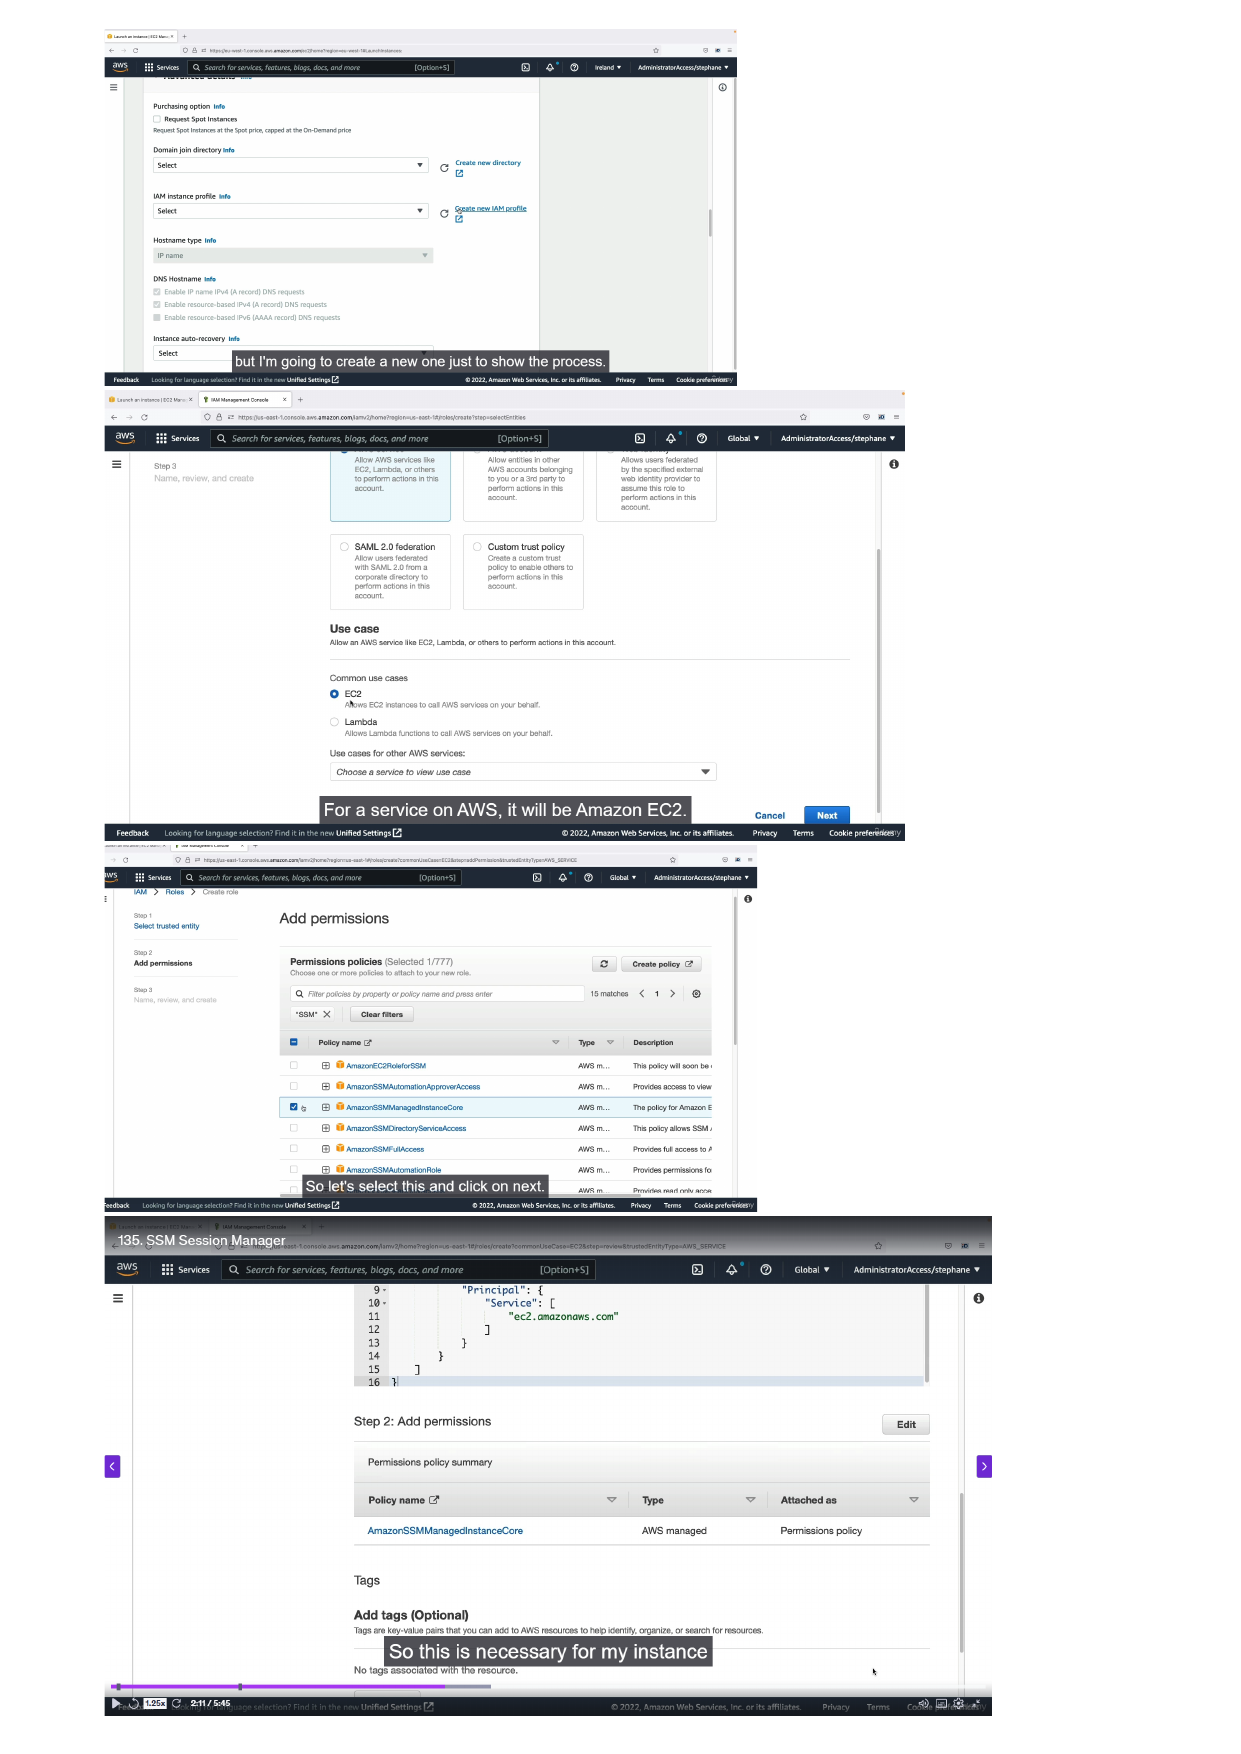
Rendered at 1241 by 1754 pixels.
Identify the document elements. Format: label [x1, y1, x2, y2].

picture [104, 1216, 992, 1716]
picture [104, 845, 758, 1212]
picture [104, 390, 905, 841]
picture [104, 29, 737, 386]
